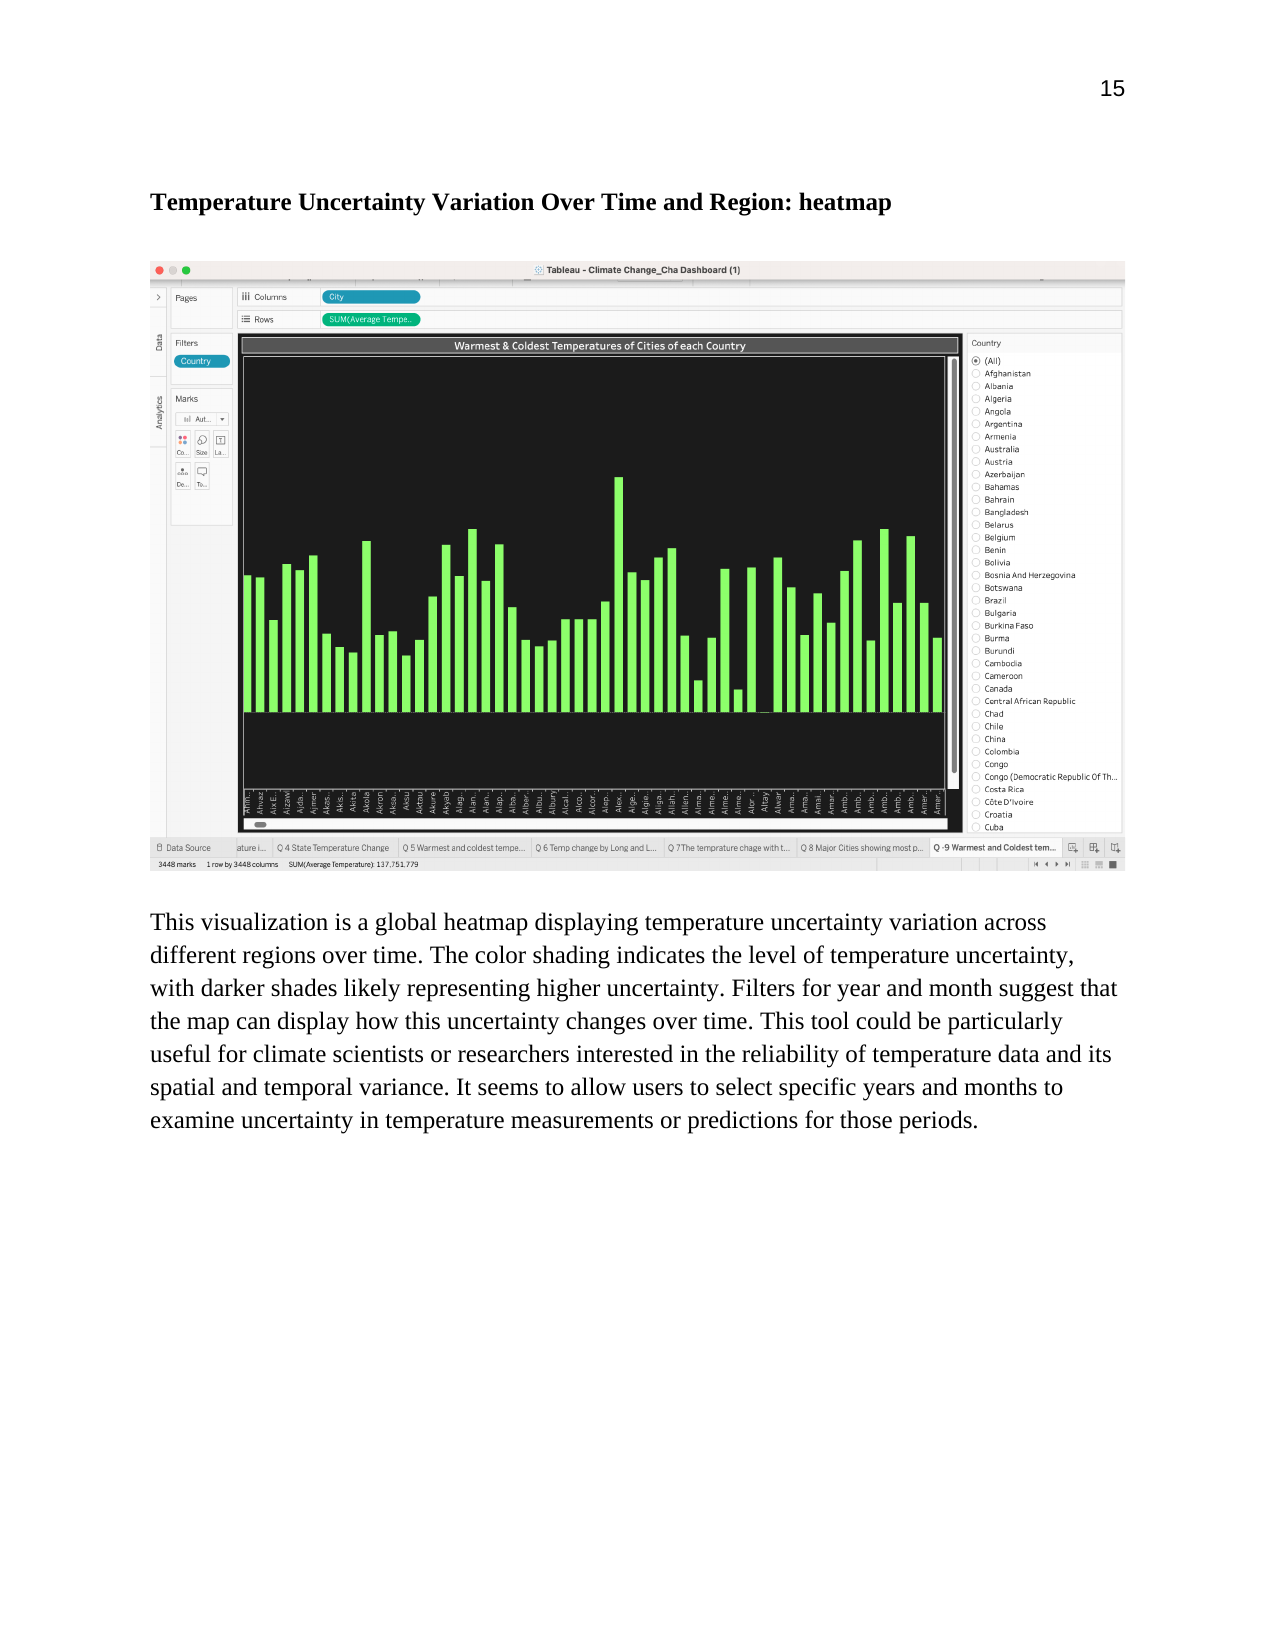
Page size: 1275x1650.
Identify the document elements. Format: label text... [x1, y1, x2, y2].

picture [150, 261, 1125, 871]
subtitle Temperature Uncertainty Variation Over Time and Region: heatmap [150, 187, 1125, 216]
text This visualization is a global heatmap displaying temperature uncertainty variation across different regions over time. The color shading indicates the level of temperature uncertainty, with darker shades likely representing higher uncertainty. Filters for year and month suggest that the map can display how this uncertainty changes over time. This tool could be particularly useful for climate scientists or researchers interested in the reliability of temperature data and its spatial and temporal variance. It seems to allow users to select specific years and months to examine uncertainty in temperature measurements or predictions for those periods. [150, 907, 1125, 1134]
